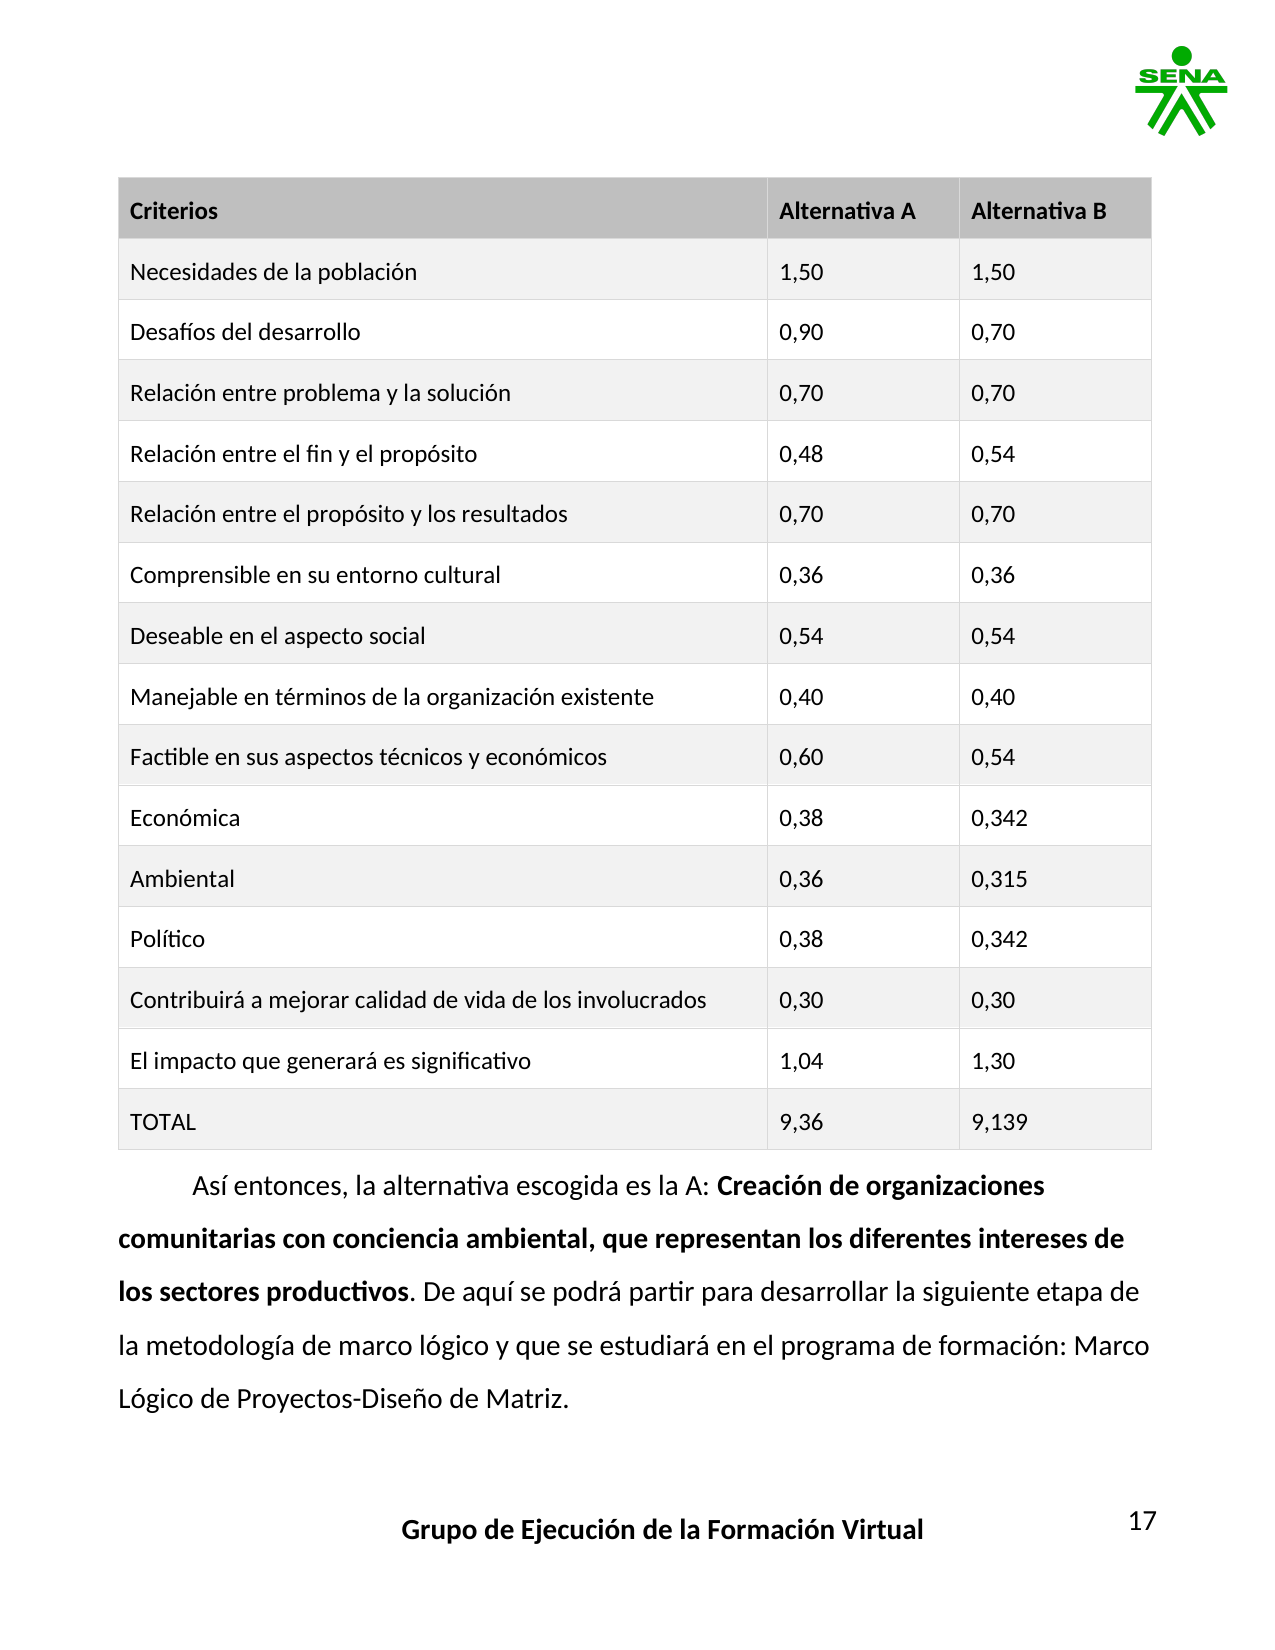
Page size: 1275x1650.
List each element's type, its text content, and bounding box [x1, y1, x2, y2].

table_cell Factible en sus aspectos técnicos y económicos [119, 725, 767, 784]
table_cell 0,40 [768, 664, 959, 724]
table_cell 0,38 [768, 907, 959, 967]
text Así entonces, la alternativa escogida es la A: Creación de organizaciones comunitarias con conciencia ambiental, que representan los diferentes intereses de los sectores productivos. De aquí se podrá partir para desarrollar la siguiente etapa de la metodología de marco lógico y que se estudiará en el programa de formación: Marco Lógico de Proyectos-Diseño de Matriz. [118, 1167, 1157, 1416]
table_cell 0,90 [768, 300, 959, 359]
table_cell 0,70 [768, 482, 959, 542]
table_cell Relación entre problema y la solución [119, 360, 767, 420]
table_cell 0,70 [960, 300, 1151, 359]
table_cell 9,139 [960, 1089, 1151, 1149]
table_cell 0,60 [768, 725, 959, 784]
table_cell TOTAL [119, 1089, 767, 1149]
table_cell 0,70 [960, 360, 1151, 420]
table_cell 0,342 [960, 907, 1151, 967]
picture [1135, 46, 1228, 136]
table_cell Económica [119, 786, 767, 845]
table_cell 0,48 [768, 421, 959, 481]
table_cell 9,36 [768, 1089, 959, 1149]
table_header Alternativa B [960, 178, 1151, 238]
table_cell 0,54 [960, 725, 1151, 784]
table_header Alternativa A [768, 178, 959, 238]
table_cell 1,30 [960, 1029, 1151, 1088]
table_cell Comprensible en su entorno cultural [119, 543, 767, 602]
table_cell 1,50 [960, 239, 1151, 299]
table_cell Deseable en el aspecto social [119, 603, 767, 663]
table_cell 0,36 [960, 543, 1151, 602]
table_cell Relación entre el fin y el propósito [119, 421, 767, 481]
table_cell 0,54 [960, 421, 1151, 481]
table_cell 0,38 [768, 786, 959, 845]
table_cell 0,54 [960, 603, 1151, 663]
table_cell 0,70 [768, 360, 959, 420]
table_cell Necesidades de la población [119, 239, 767, 299]
table_cell 0,36 [768, 543, 959, 602]
table_cell 0,315 [960, 846, 1151, 906]
table_cell Manejable en términos de la organización existente [119, 664, 767, 724]
table_cell Contribuirá a mejorar calidad de vida de los involucrados [119, 968, 767, 1027]
table_cell 0,54 [768, 603, 959, 663]
table_cell 0,30 [768, 968, 959, 1027]
table_cell 0,342 [960, 786, 1151, 845]
table_cell 0,36 [768, 846, 959, 906]
table_cell Relación entre el propósito y los resultados [119, 482, 767, 542]
table_cell Político [119, 907, 767, 967]
table_cell 0,30 [960, 968, 1151, 1027]
table_cell El impacto que generará es significativo [119, 1029, 767, 1088]
table_cell 0,40 [960, 664, 1151, 724]
table_cell Ambiental [119, 846, 767, 906]
table_cell 1,50 [768, 239, 959, 299]
table_header Criterios [119, 178, 767, 238]
table_cell 0,70 [960, 482, 1151, 542]
table_cell 1,04 [768, 1029, 959, 1088]
table_cell Desafíos del desarrollo [119, 300, 767, 359]
